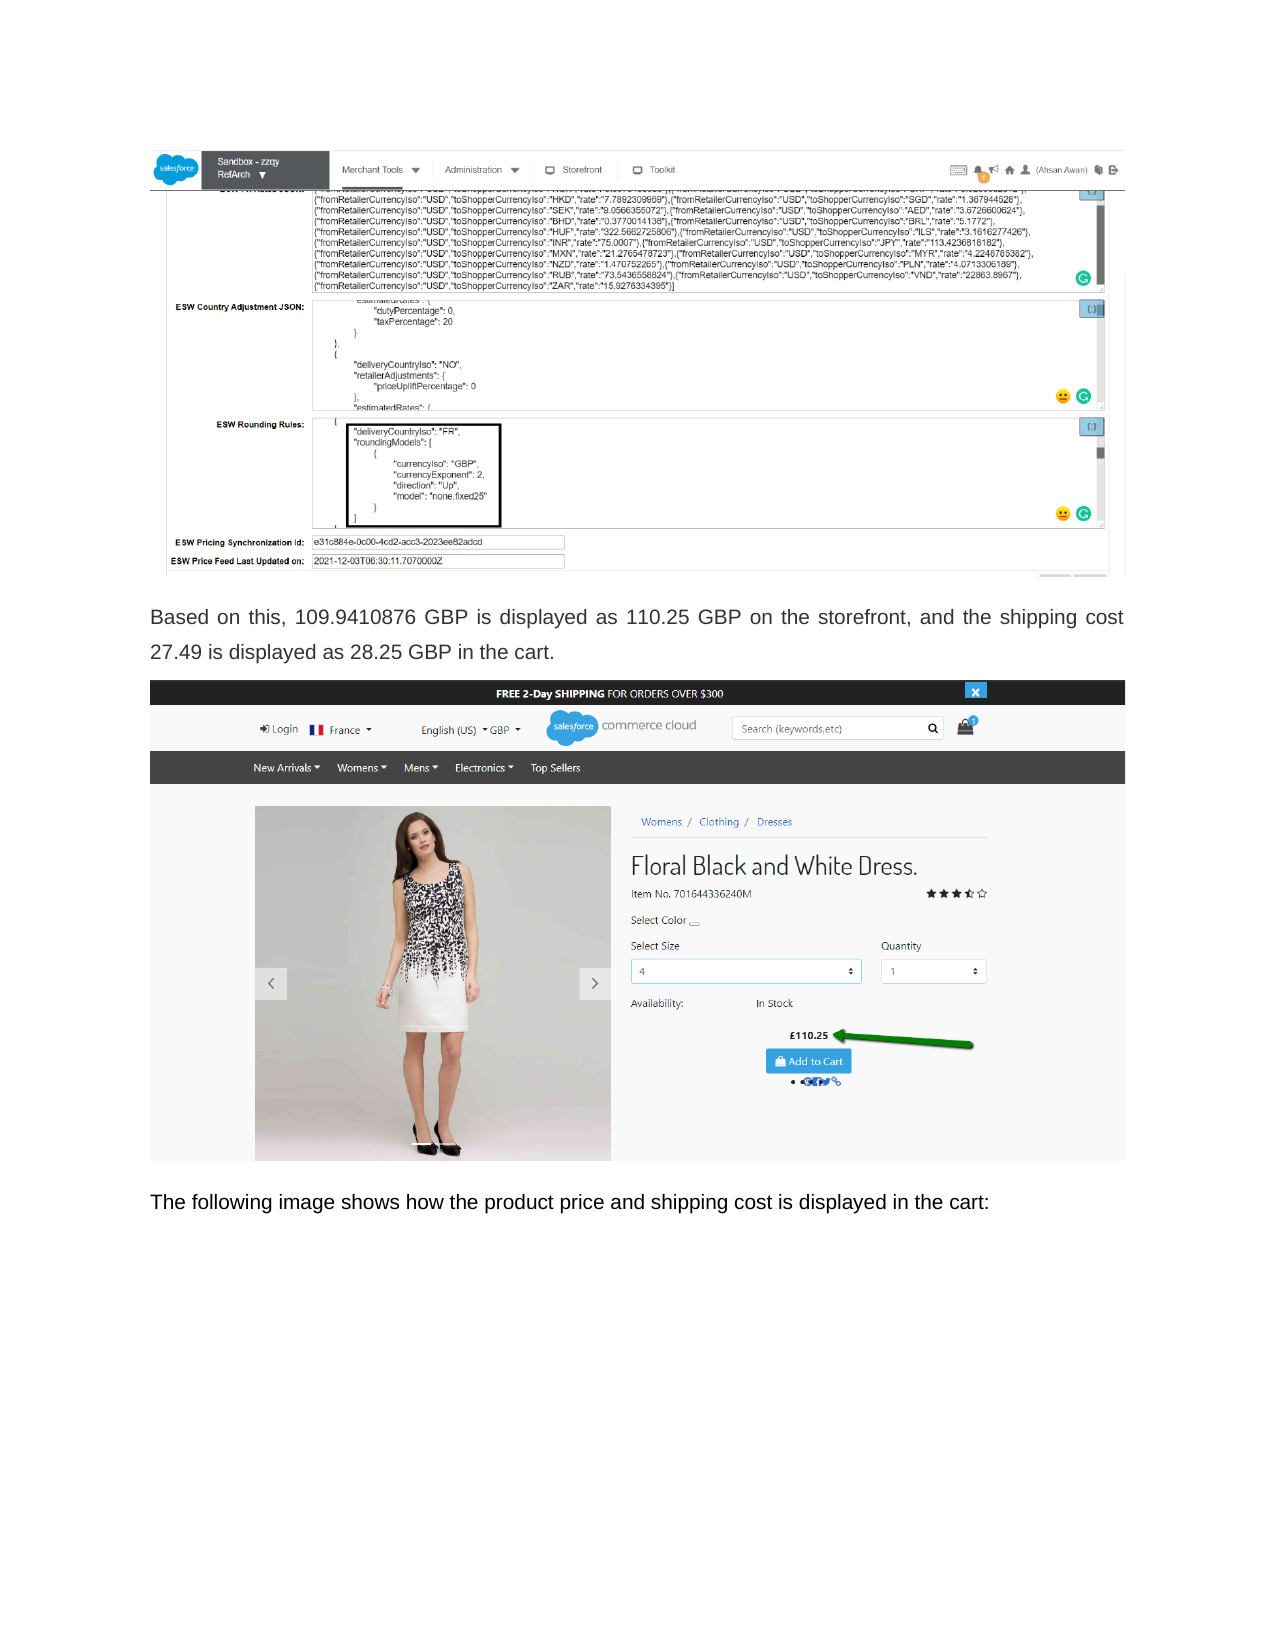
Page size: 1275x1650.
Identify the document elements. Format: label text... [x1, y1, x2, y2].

picture [150, 150, 1125, 577]
text Based on this, 109.9410876 GBP is displayed as 110.25 GBP on the storefront, and the shipping cost 27.49 is displayed as 28.25 GBP in the cart. [150, 593, 1125, 664]
picture [150, 680, 1125, 1161]
text The following image shows how the product price and shipping cost is displayed in the cart: [150, 1189, 1125, 1213]
